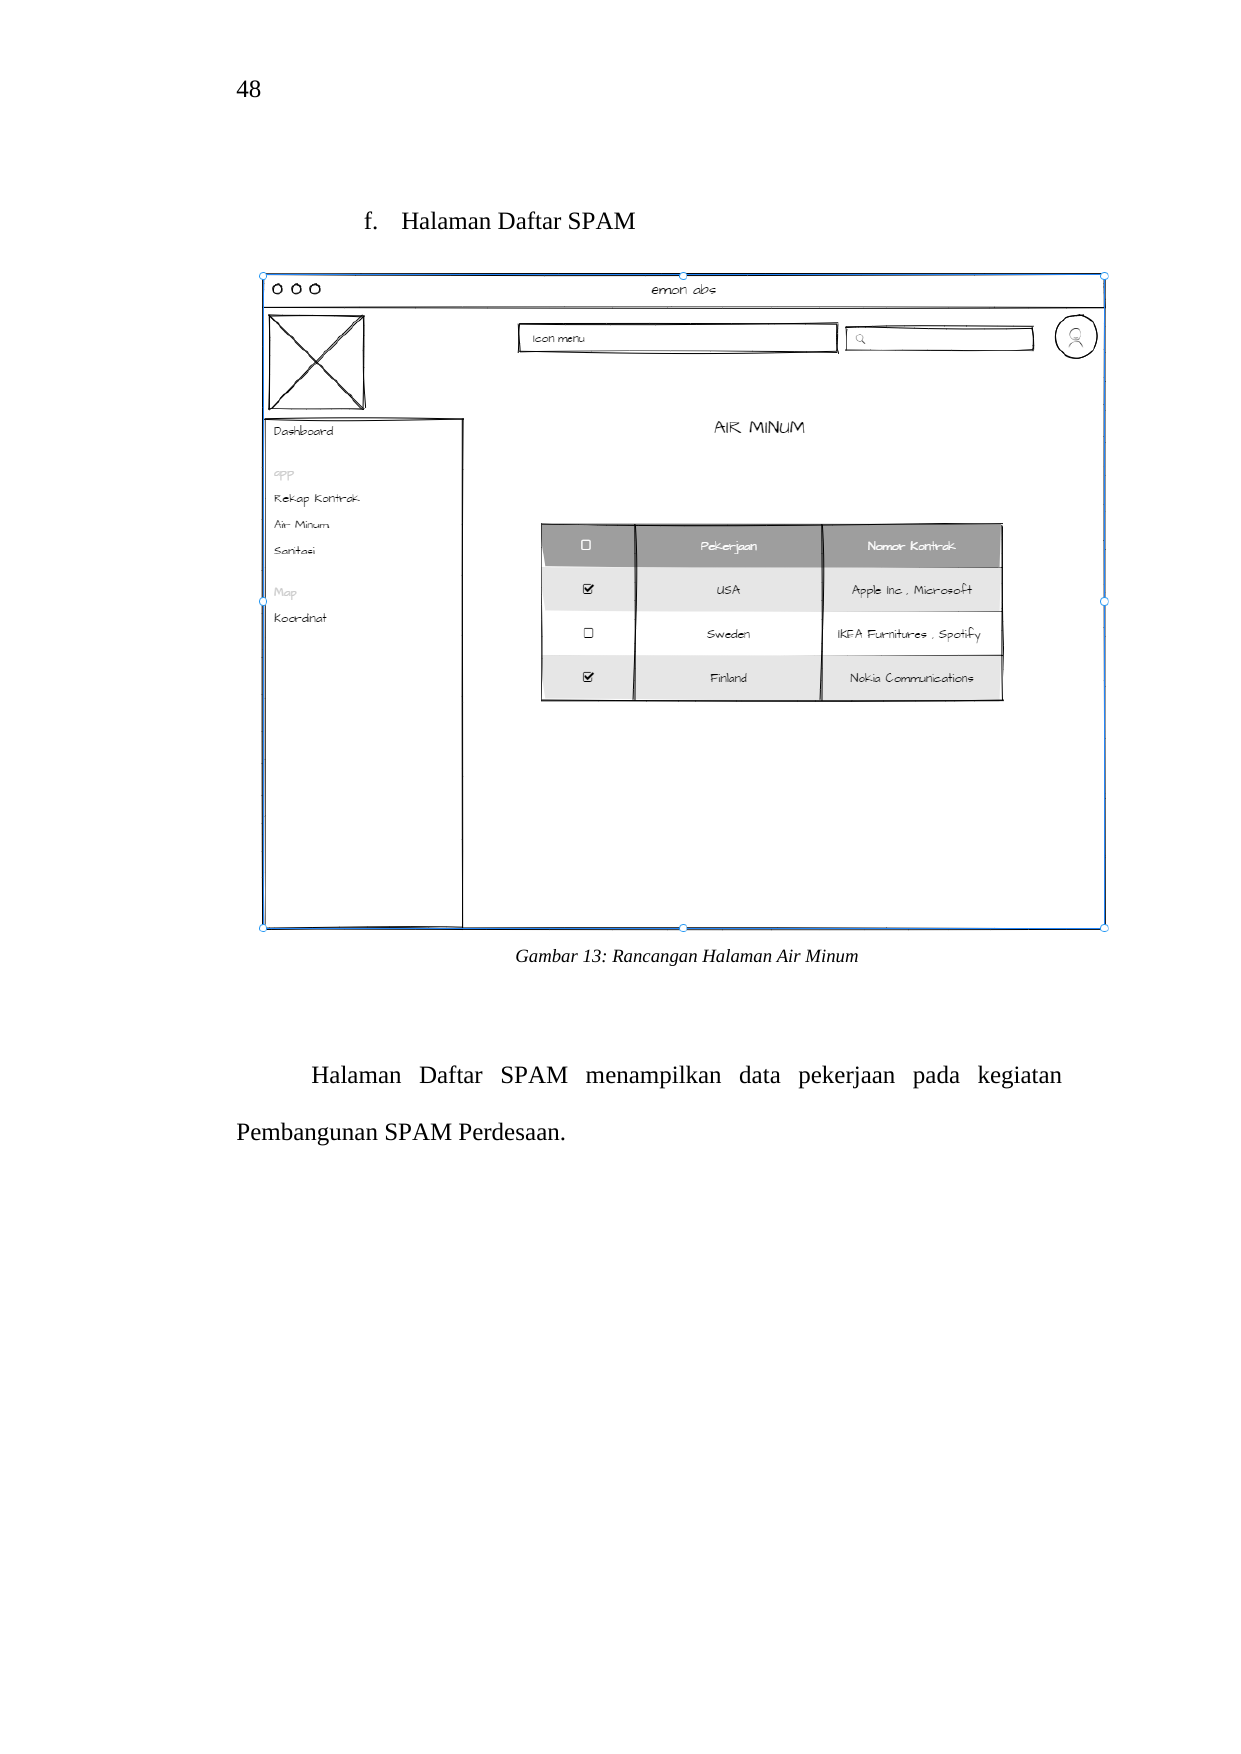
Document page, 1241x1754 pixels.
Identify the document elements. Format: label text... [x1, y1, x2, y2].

picture [236, 263, 1123, 945]
text Halaman Daftar SPAM menampilkan data pekerjaan pada kegiatan Pembangunan SPAM Perdesaan. [236, 1060, 1063, 1146]
list Halaman Daftar SPAM [363, 206, 1063, 235]
